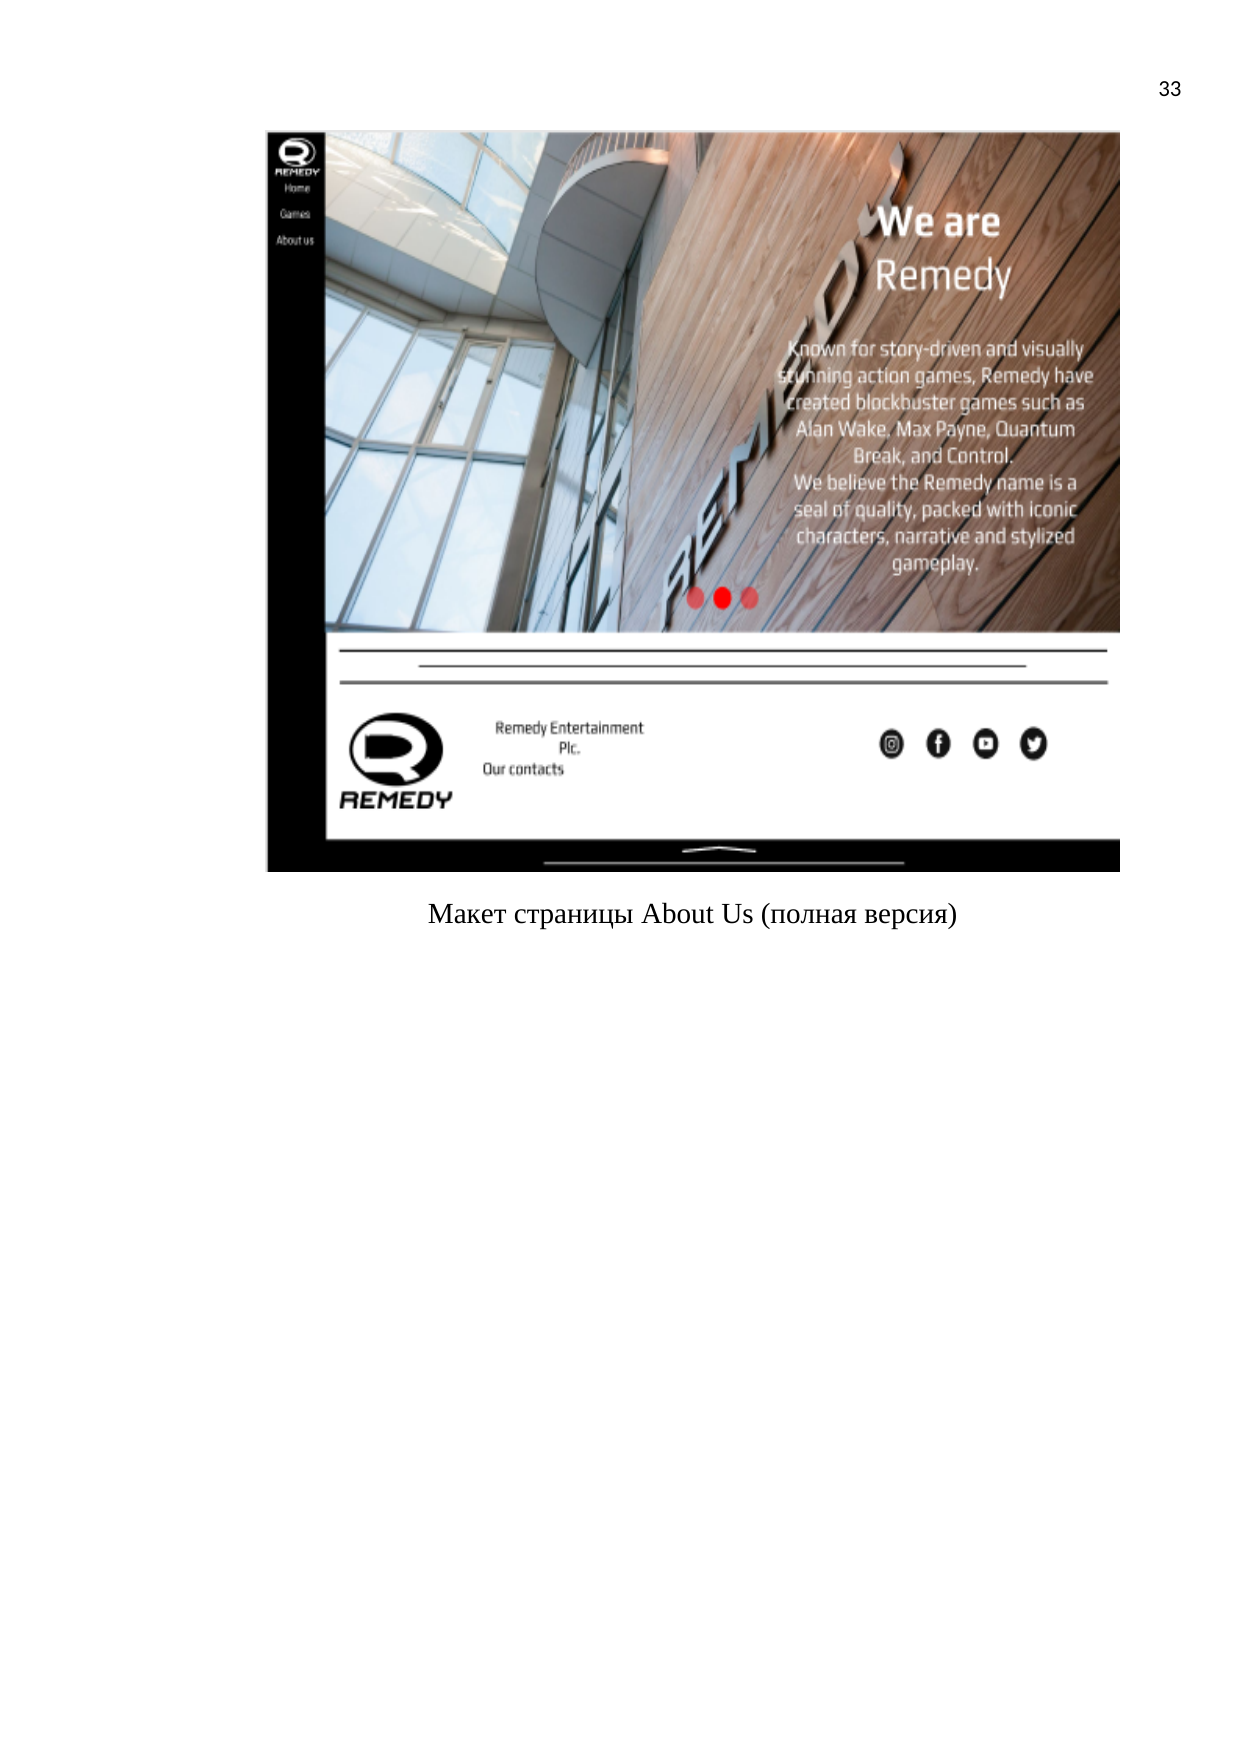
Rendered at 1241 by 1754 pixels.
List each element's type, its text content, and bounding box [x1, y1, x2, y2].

picture [265, 130, 1120, 872]
text Макет страницы About Us (полная версия) [130, 896, 1181, 930]
